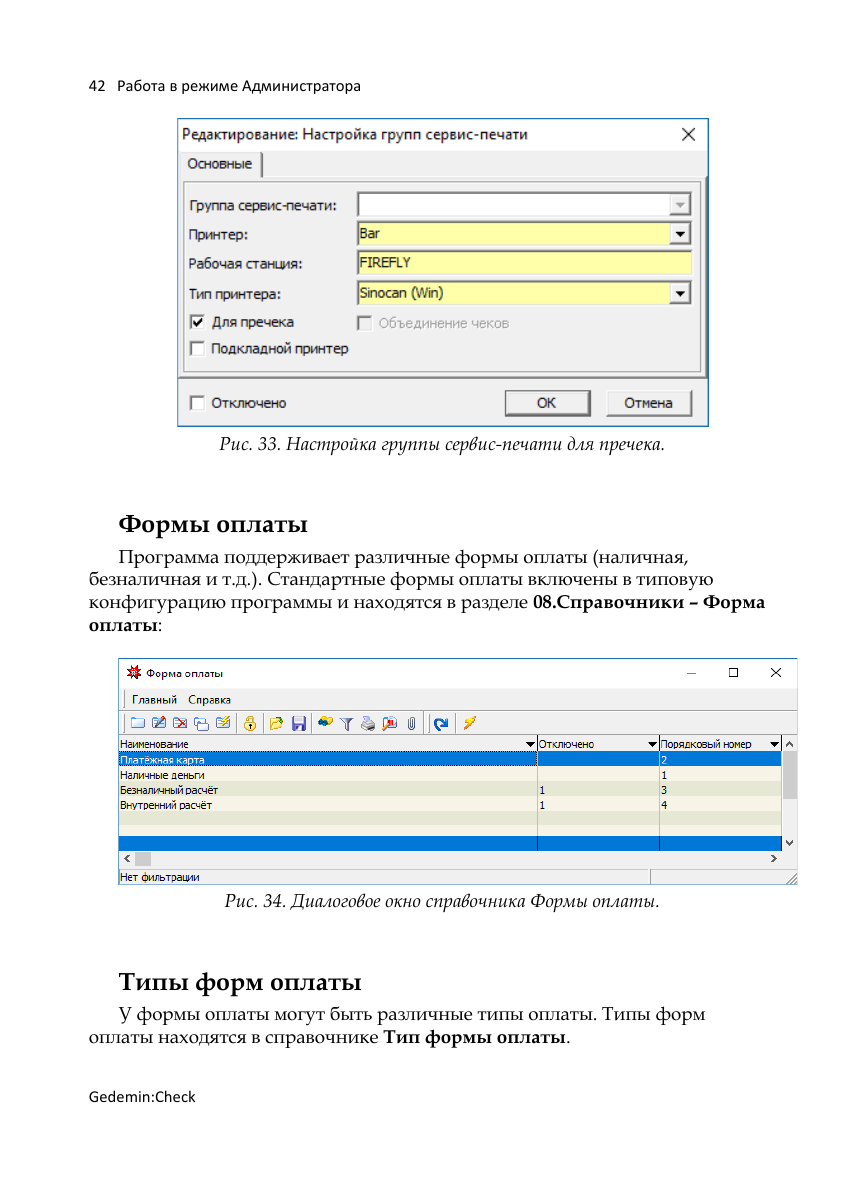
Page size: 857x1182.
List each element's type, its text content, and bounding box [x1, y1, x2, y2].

text Рис. 33. Настройка группы сервис-печати для пречека. [89, 433, 768, 456]
text У формы оплаты могут быть различные типы оплаты. Типы форм оплаты находятся в справочнике Тип формы оплаты. [89, 1003, 768, 1049]
text Программа поддерживает различные формы оплаты (наличная, безналичная и т.д.). Стандартные формы оплаты включены в типовую конфигурацию программы и находятся в разделе 08.Справочники – Форма оплаты: [89, 546, 768, 636]
picture [177, 118, 709, 427]
subtitle Типы форм оплаты [89, 967, 768, 997]
text Рис. 34. Диалоговое окно справочника Формы оплаты. [89, 891, 768, 913]
subtitle Формы оплаты [89, 509, 768, 540]
picture [118, 658, 798, 885]
